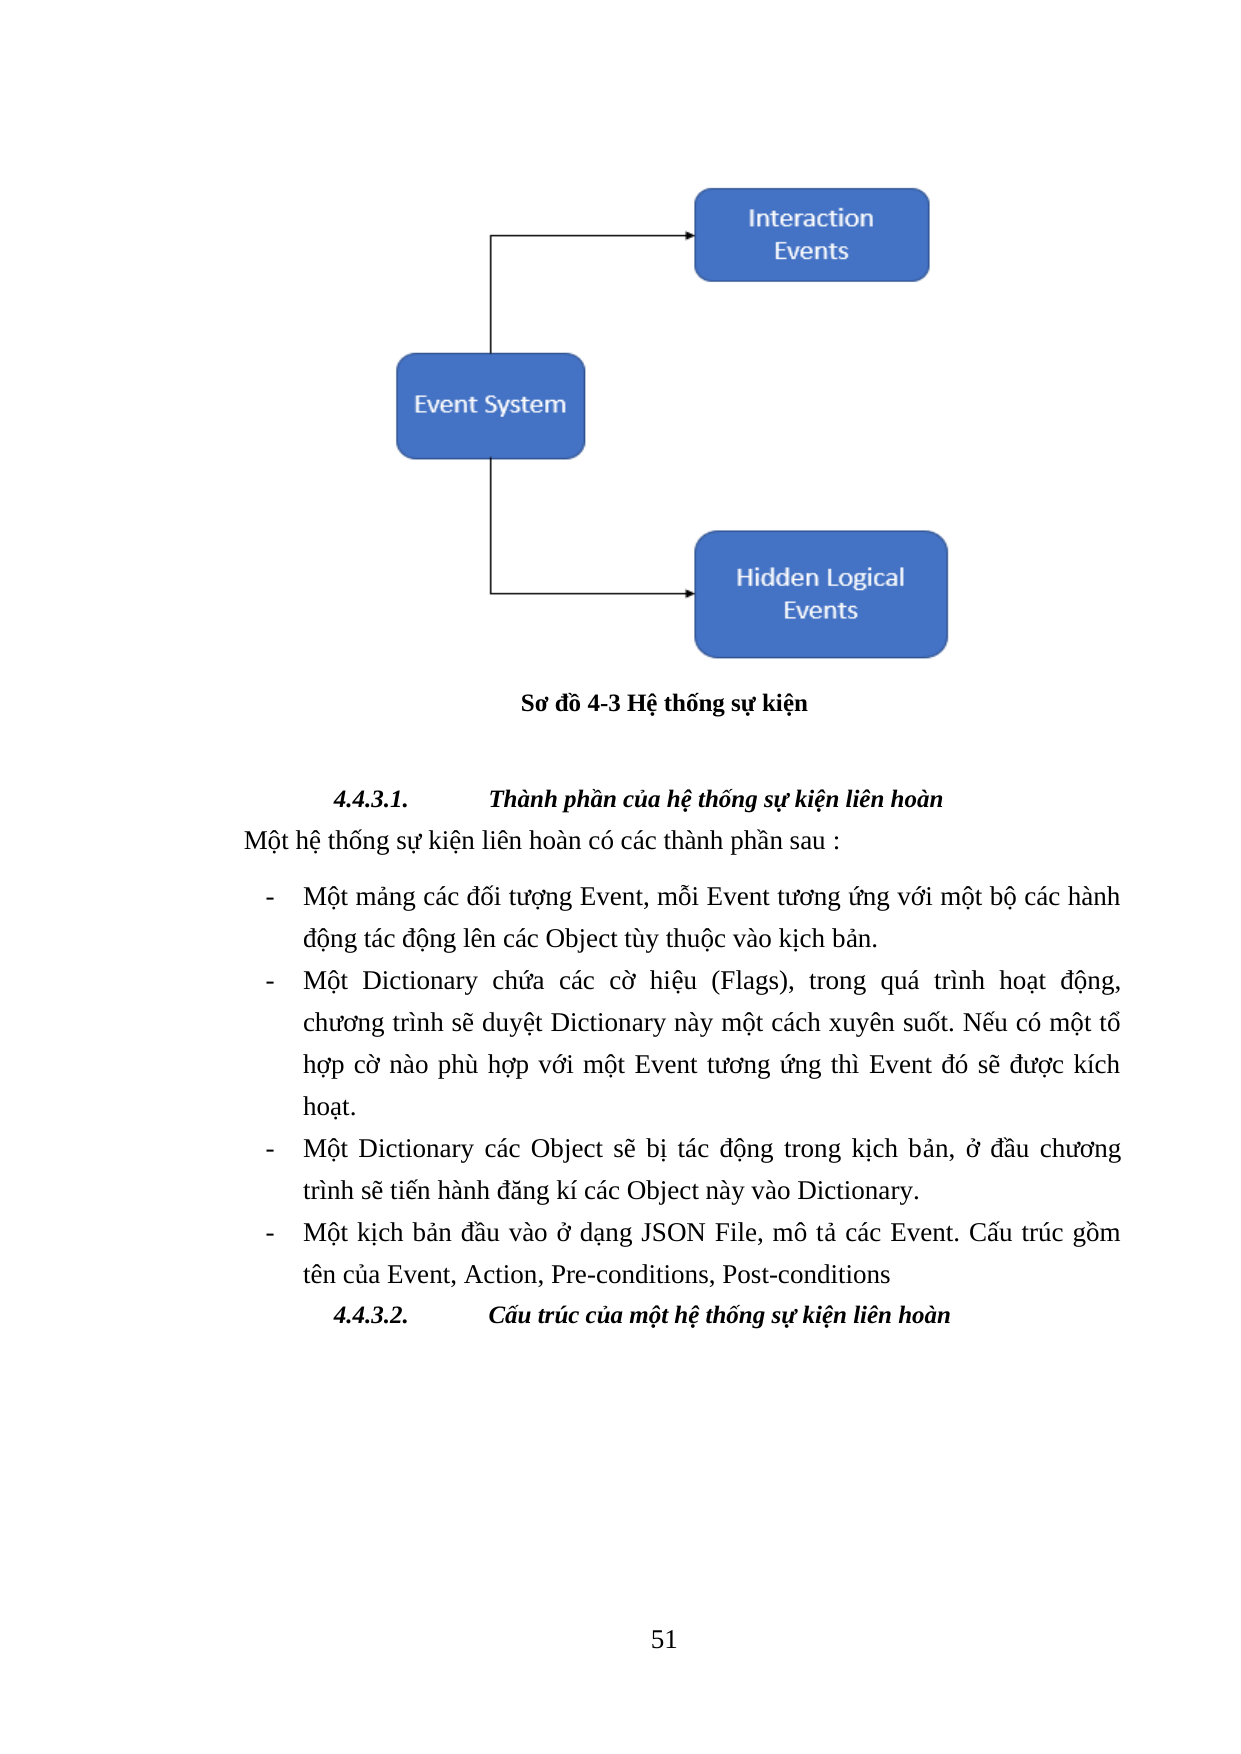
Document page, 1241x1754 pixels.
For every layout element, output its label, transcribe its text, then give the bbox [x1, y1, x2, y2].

text Một hệ thống sự kiện liên hoàn có các thành phần sau : [206, 824, 1122, 855]
text Một kịch bản đầu vào ở dạng JSON File, mô tả các Event. Cấu trúc gồm tên của Event, Action, Pre-conditions, Post-conditions [265, 1216, 1122, 1289]
text Một Dictionary chứa các cờ hiệu (Flags), trong quá trình hoạt động, chương trình sẽ duyệt Dictionary này một cách xuyên suốt. Nếu có một tổ hợp cờ nào phù hợp với một Event tương ứng thì Event đó sẽ được kích hoạt. [265, 964, 1122, 1121]
subtitle Thành phần của hệ thống sự kiện liên hoàn [296, 784, 1122, 813]
text Một Dictionary các Object sẽ bị tác động trong kịch bản, ở đầu chương trình sẽ tiến hành đăng kí các Object này vào Dictionary. [265, 1132, 1122, 1205]
text Một mảng các đối tượng Event, mỗi Event tương ứng với một bộ các hành động tác động lên các Object tùy thuộc vào kịch bản. [265, 880, 1122, 953]
subtitle Cấu trúc của một hệ thống sự kiện liên hoàn [296, 1300, 1122, 1329]
picture [387, 177, 978, 663]
